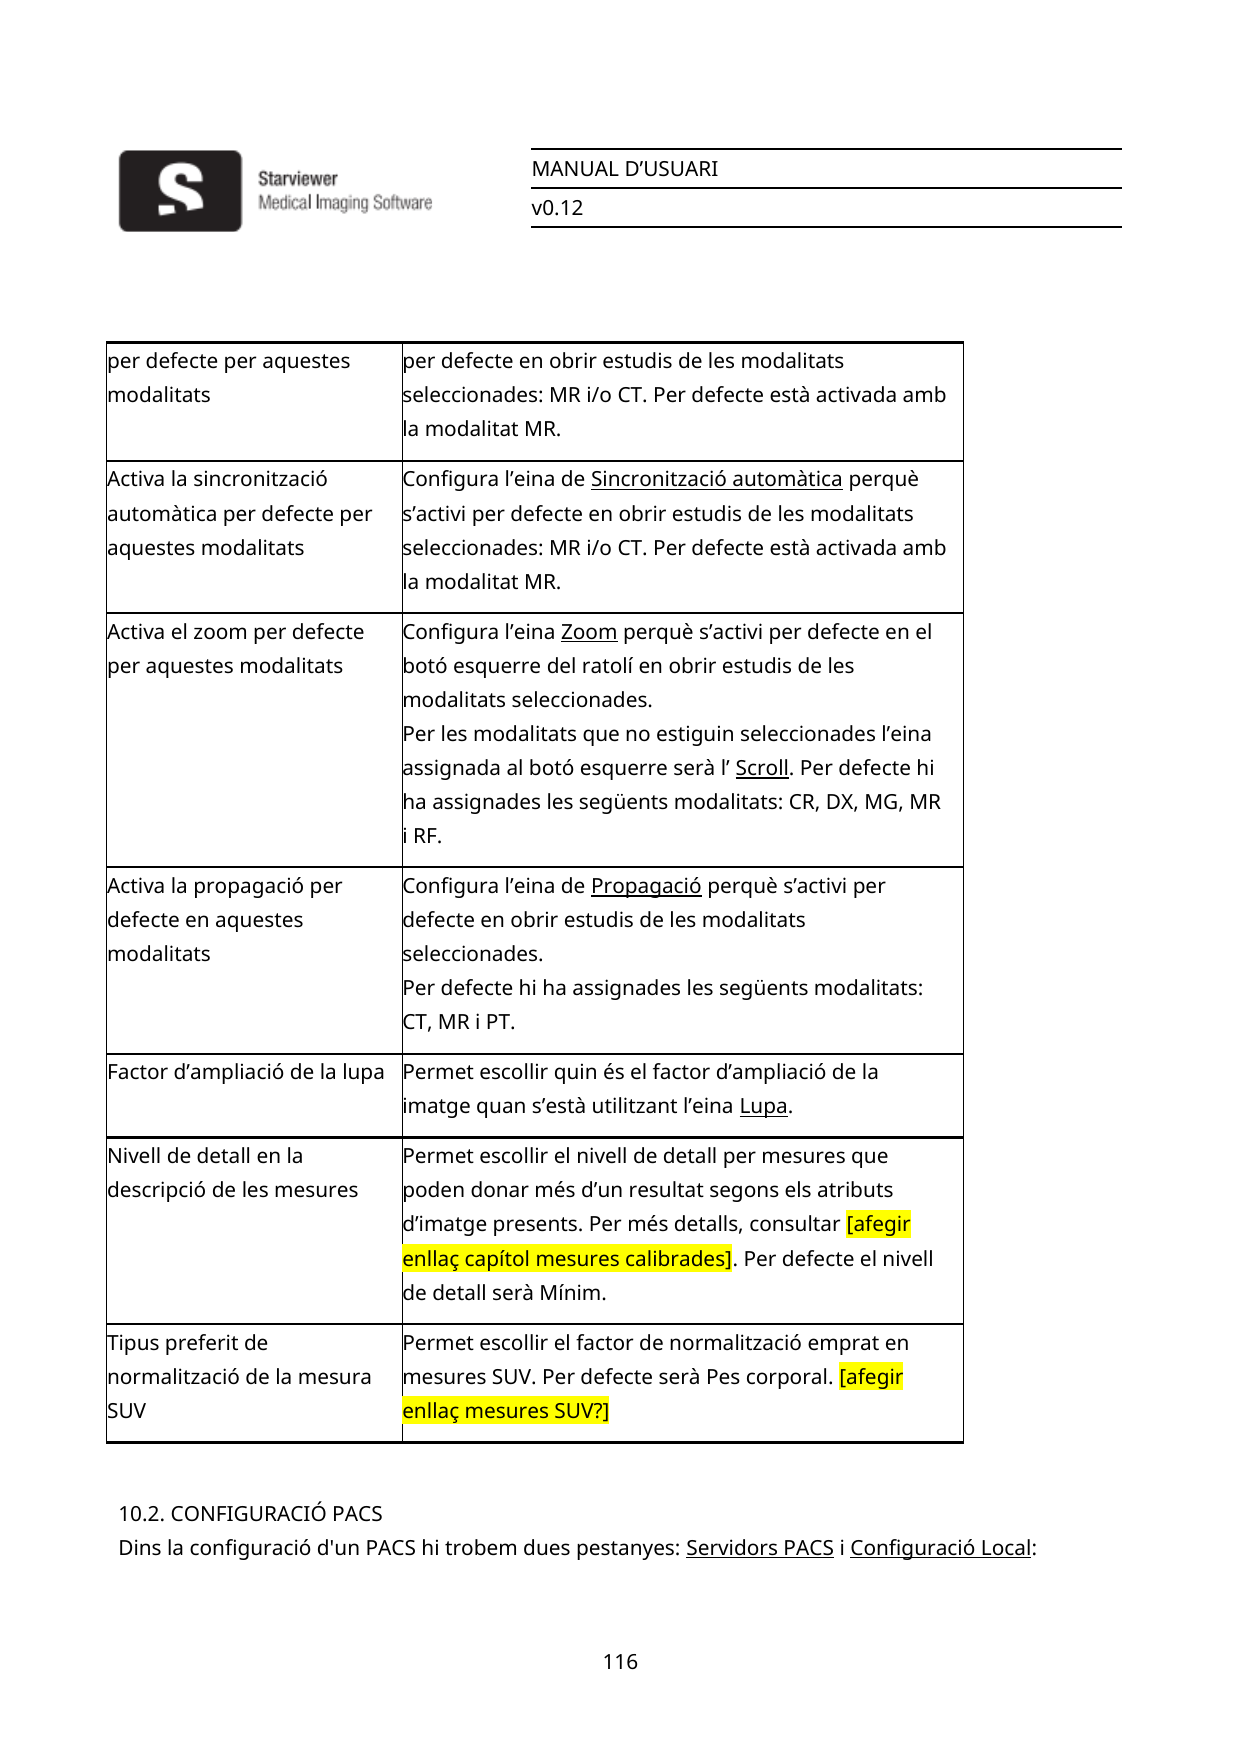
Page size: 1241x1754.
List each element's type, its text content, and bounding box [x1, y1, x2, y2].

table_cell Nivell de detall en la descripció de les mesures [107, 1139, 402, 1323]
table_cell Permet escollir el nivell de detall per mesures que poden donar més d’un resultat segons els atributs d’imatge presents. Per més detalls, consultar [afegir enllaç capítol mesures calibrades]. Per defecte el nivell de detall serà Mínim. [403, 1139, 963, 1323]
table_cell Configura l’eina de Sincronització automàtica perquè s’activi per defecte en obrir estudis de les modalitats seleccionades: MR i/o CT. Per defecte està activada amb la modalitat MR. [403, 462, 963, 612]
table_cell Configura l’eina de Propagació perquè s’activi per defecte en obrir estudis de les modalitats seleccionades. Per defecte hi ha assignades les següents modalitats: CT, MR i PT. [403, 868, 963, 1052]
table_cell Permet escollir el factor de normalització emprat en mesures SUV. Per defecte serà Pes corporal. [afegir enllaç mesures SUV?] [403, 1325, 963, 1441]
table_cell Activa la sincronització automàtica per defecte per aquestes modalitats [107, 462, 402, 612]
table_cell Configura l’eina Zoom perquè s’activi per defecte en el botó esquerre del ratolí en obrir estudis de les modalitats seleccionades. Per les modalitats que no estiguin seleccionades l’eina assignada al botó esquerre serà l’ Scroll. Per defecte hi ha assignades les següents modalitats: CR, DX, MG, MR i RF. [403, 614, 963, 866]
table_cell Activa la propagació per defecte en aquestes modalitats [107, 868, 402, 1052]
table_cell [107, 344, 402, 459]
table_cell Tipus preferit de normalització de la mesura SUV [107, 1325, 402, 1441]
subtitle Configuració PACS [118, 1499, 1122, 1527]
table_cell Factor d’ampliació de la lupa [107, 1055, 402, 1136]
text Dins la configuració d'un PACS hi trobem dues pestanyes: Servidors PACS i Configuració Local: [118, 1533, 1122, 1561]
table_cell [403, 344, 963, 459]
table_cell Activa el zoom per defecte per aquestes modalitats [107, 614, 402, 866]
table_cell Permet escollir quin és el factor d’ampliació de la imatge quan s’està utilitzant l’eina Lupa. [403, 1055, 963, 1136]
